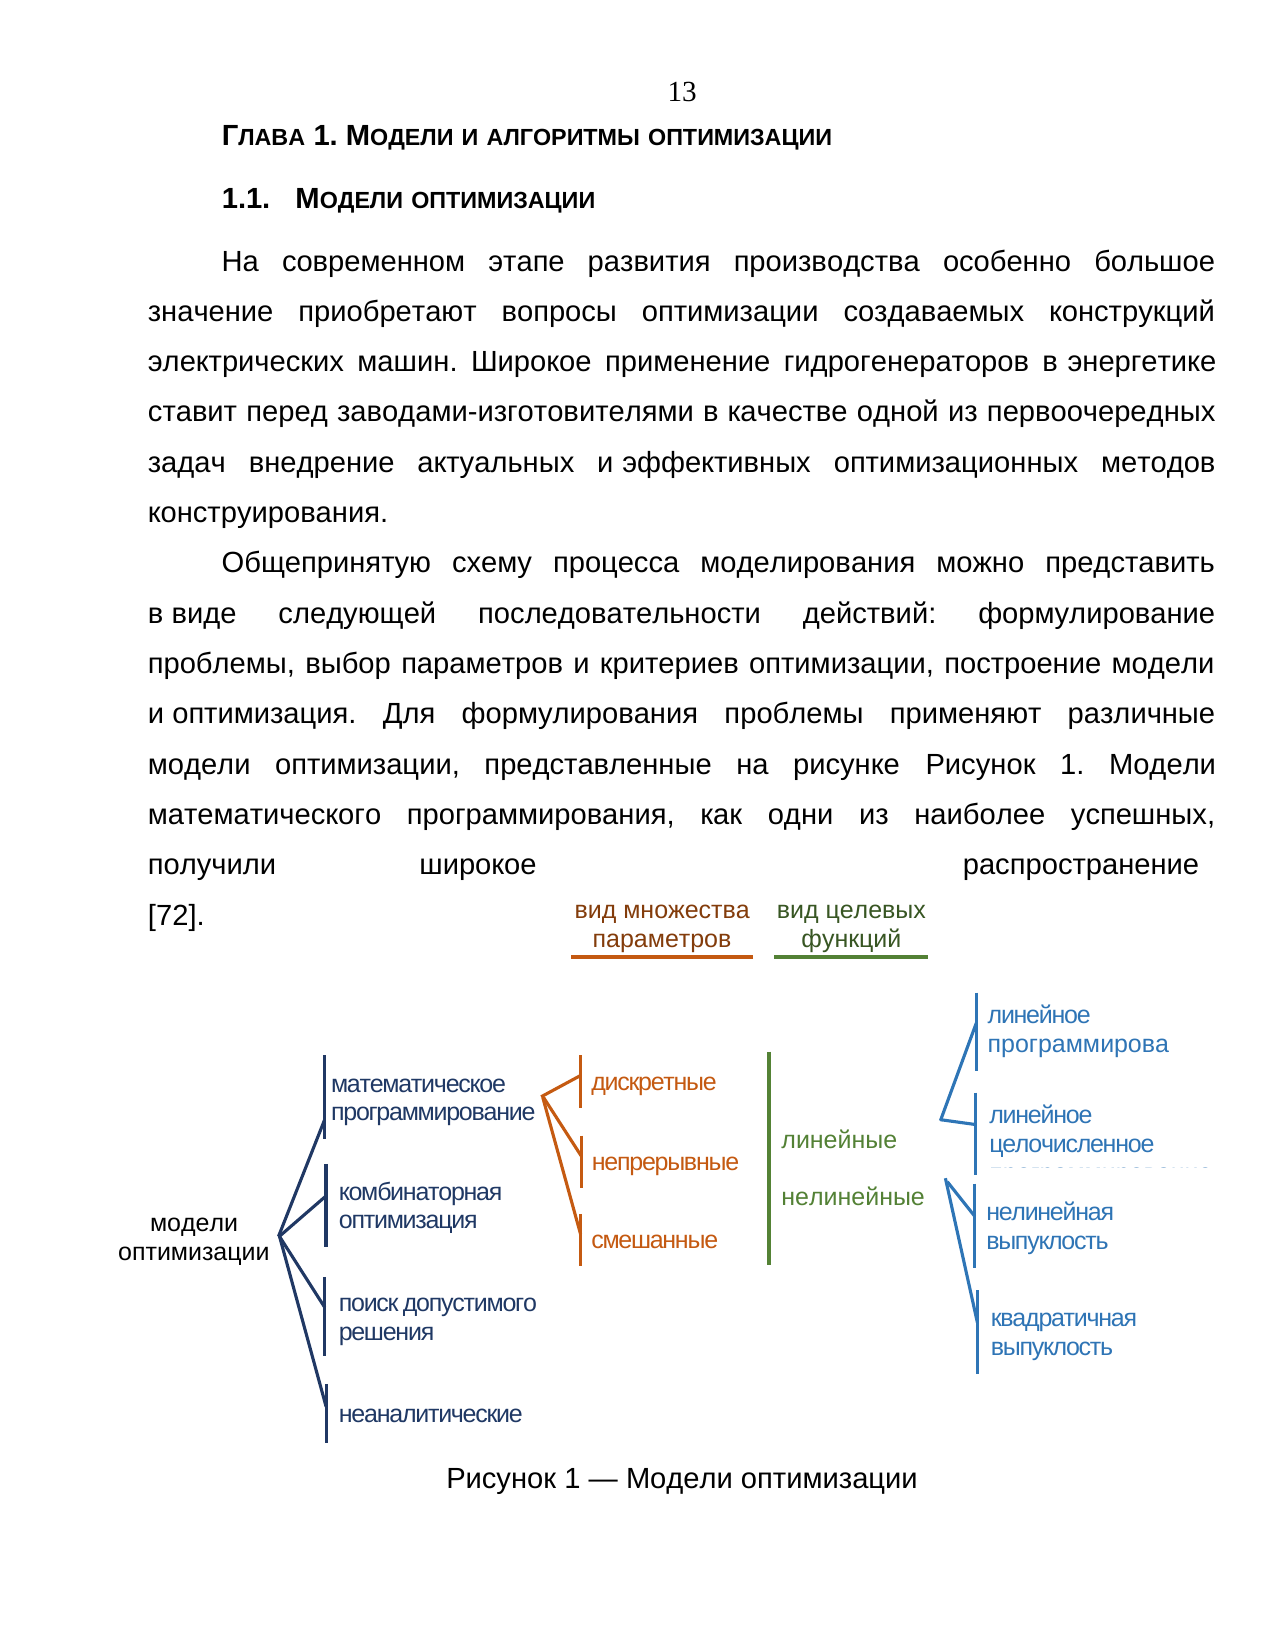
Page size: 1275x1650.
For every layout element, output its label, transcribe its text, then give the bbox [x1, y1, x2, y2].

text Рисунок 1 — Модели оптимизации [148, 1461, 1216, 1494]
subtitle Модели оптимизации [222, 181, 1093, 214]
text На современном этапе развития производства особенно большое значение приобретают вопросы оптимизации создаваемых конструкций электрических машин. Широкое применение гидрогенераторов в энергетике ставит перед заводами-изготовителями в качестве одной из первоочередных задач внедрение актуальных и эффективных оптимизационных методов конструирования. [148, 243, 1216, 529]
subtitle Глава 1. Модели и алгоритмы оптимизации [222, 118, 1093, 152]
text Общепринятую схему процесса моделирования можно представить в виде следующей последовательности действий: формулирование проблемы, выбор параметров и критериев оптимизации, построение модели и оптимизация. Для формулирования проблемы применяют различные модели оптимизации, представленные на рисунке 1. Модели математического программирования, как одни из наиболее успешных, получили широкое распространение [72]. [148, 545, 1216, 931]
